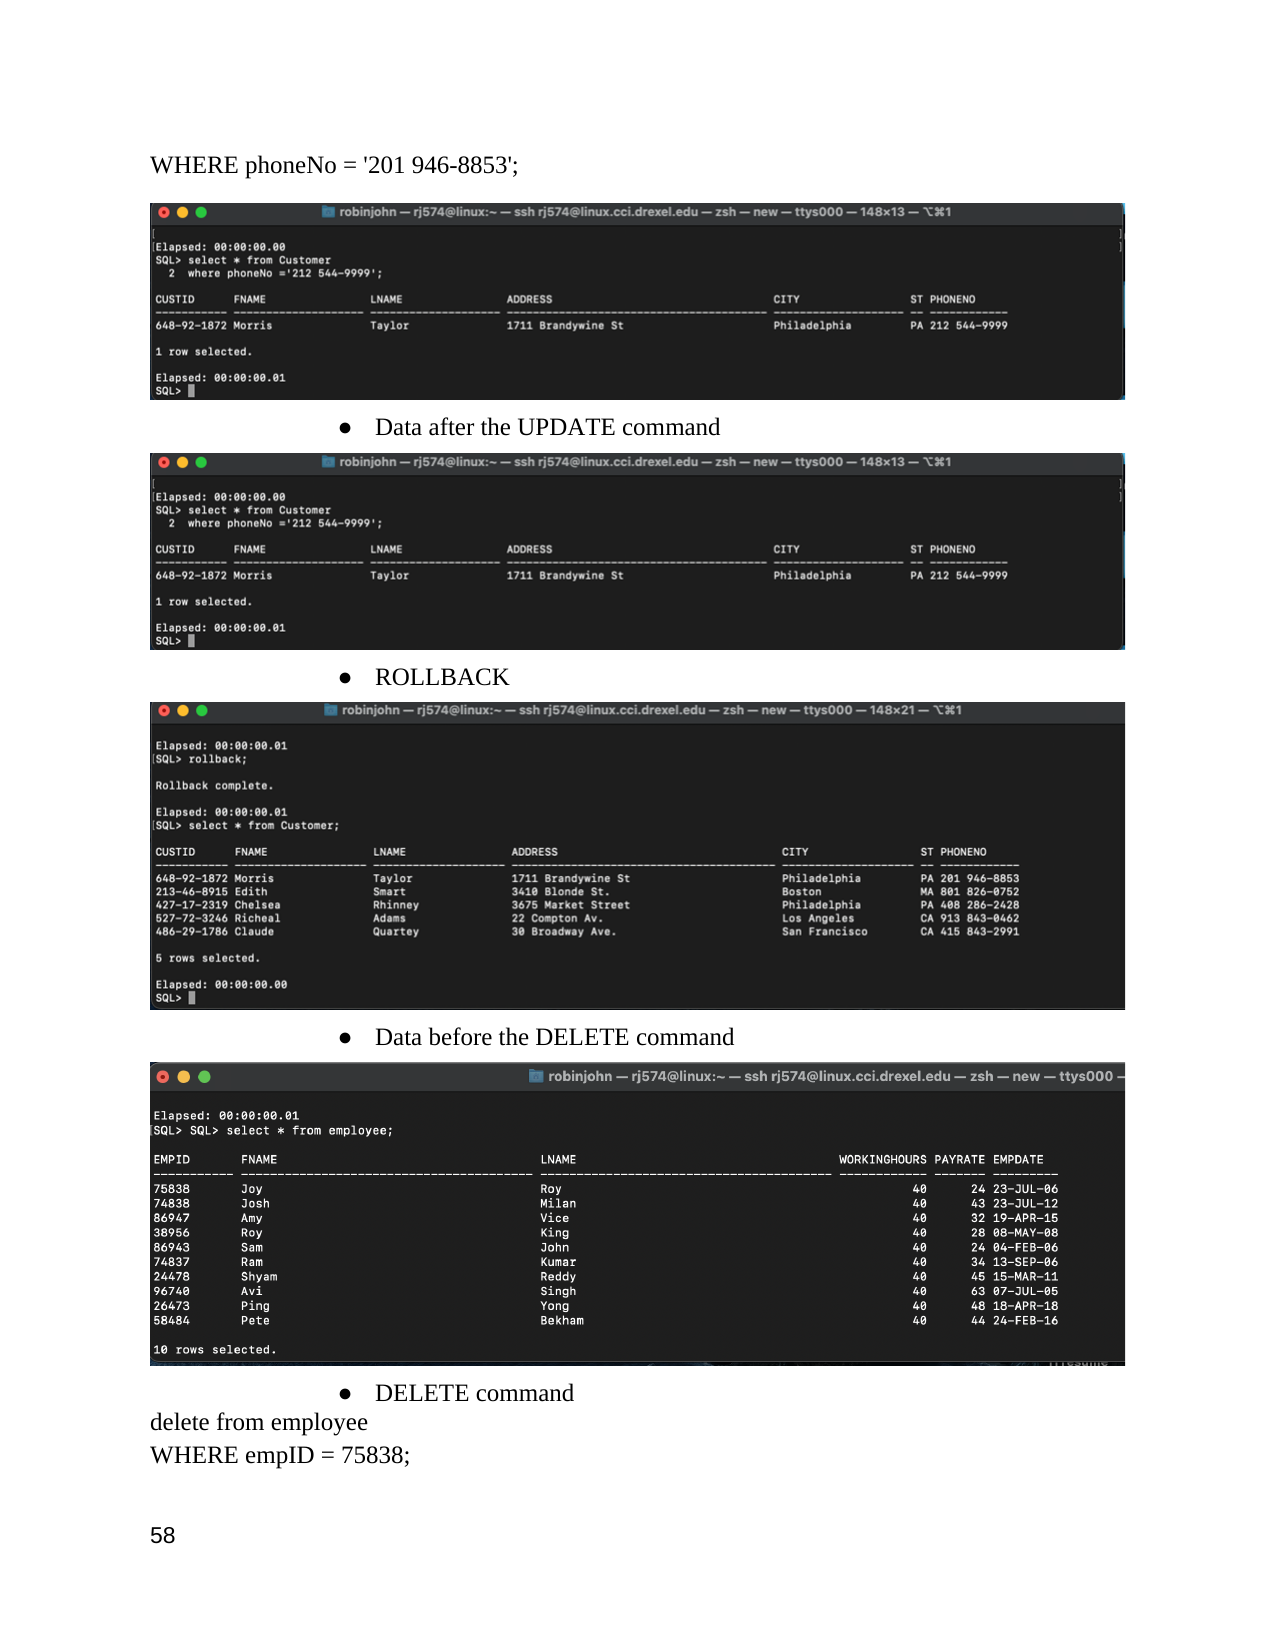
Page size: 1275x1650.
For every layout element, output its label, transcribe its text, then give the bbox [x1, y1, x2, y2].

picture [150, 453, 1125, 650]
picture [150, 702, 1125, 1010]
text WHERE empID = 75838; [150, 1440, 1125, 1469]
picture [150, 1062, 1125, 1366]
text WHERE phoneNo = '201 946-8853'; [150, 150, 1125, 179]
list DELETE command [337, 1378, 1125, 1407]
text delete from employee [150, 1407, 1125, 1436]
list ROLLBACK [337, 662, 1125, 690]
picture [150, 203, 1125, 400]
list Data before the DELETE command [337, 1022, 1125, 1050]
list Data after the UPDATE command [337, 412, 1125, 441]
